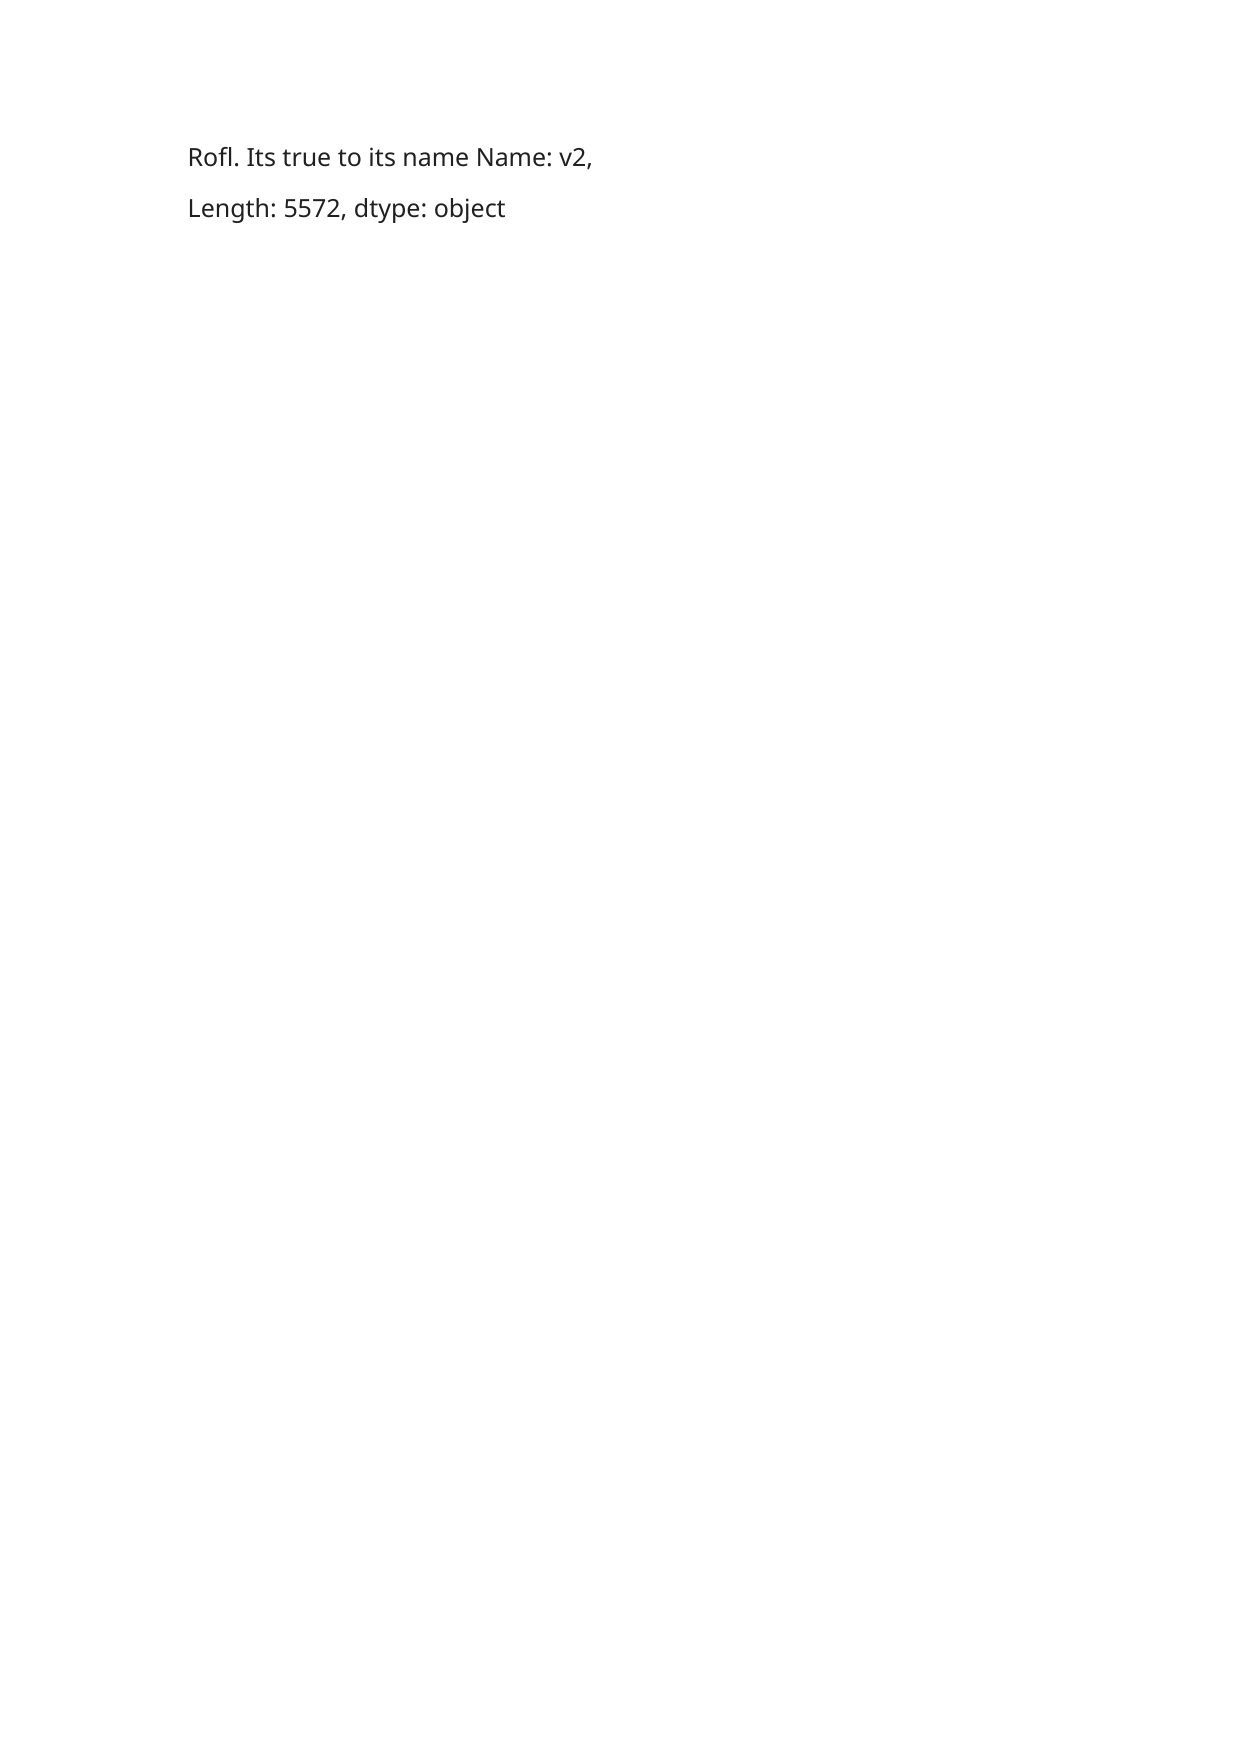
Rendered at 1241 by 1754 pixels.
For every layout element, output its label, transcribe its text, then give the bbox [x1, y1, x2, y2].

text Rofl. Its true to its name Name: v2, Length: 5572, dtype: object [187, 139, 664, 225]
